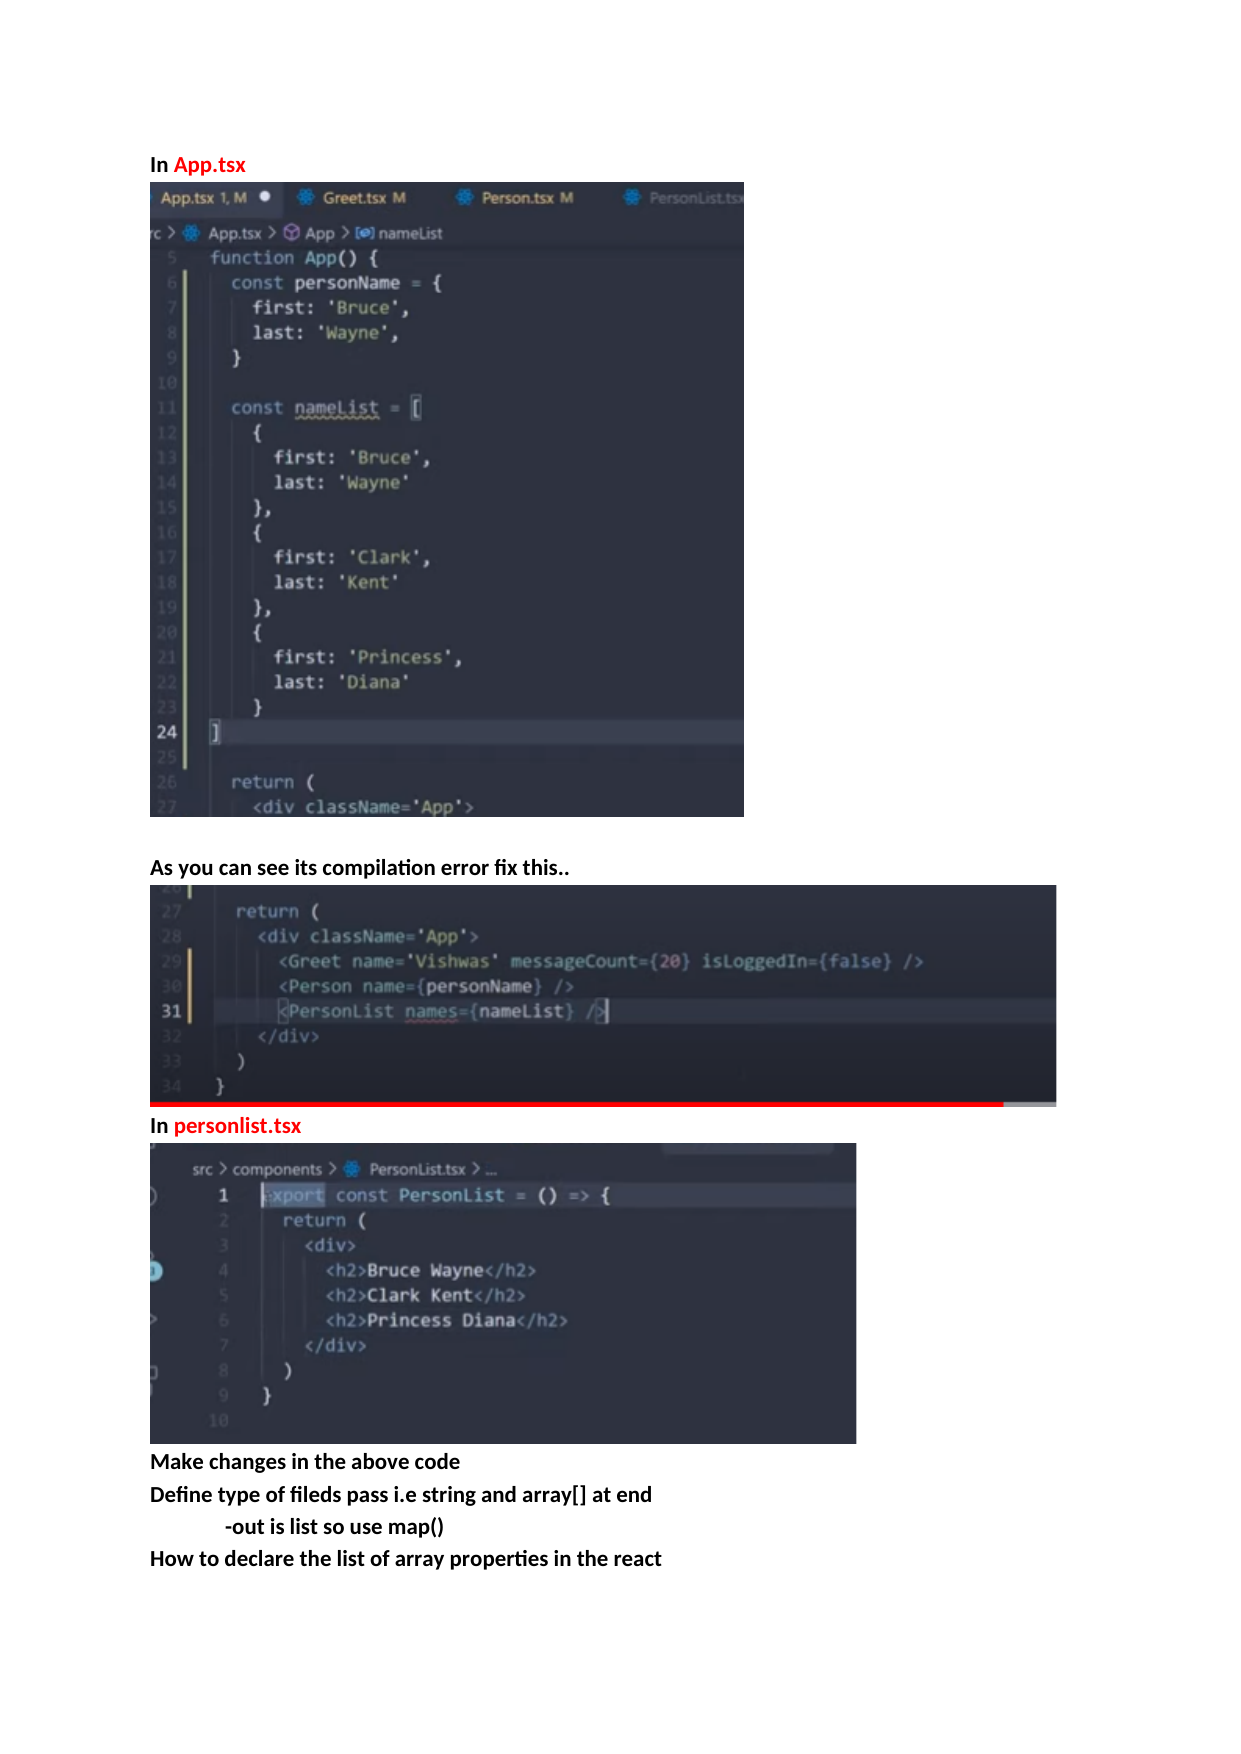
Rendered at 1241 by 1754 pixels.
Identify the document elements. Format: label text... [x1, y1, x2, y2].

picture [150, 885, 1057, 1107]
text How to declare the list of array properties in the react [150, 1544, 1090, 1572]
text In personlist.tsx [150, 1111, 1090, 1139]
picture [150, 182, 744, 817]
text In App.tsx [150, 150, 1090, 178]
text Make changes in the above code [150, 1447, 1090, 1476]
picture [150, 1143, 857, 1444]
list -out is list so use map() [225, 1512, 1090, 1540]
text Define type of fileds pass i.e string and array[] at end [150, 1480, 1090, 1508]
text As you can see its compilation error fix this.. [150, 853, 1090, 881]
